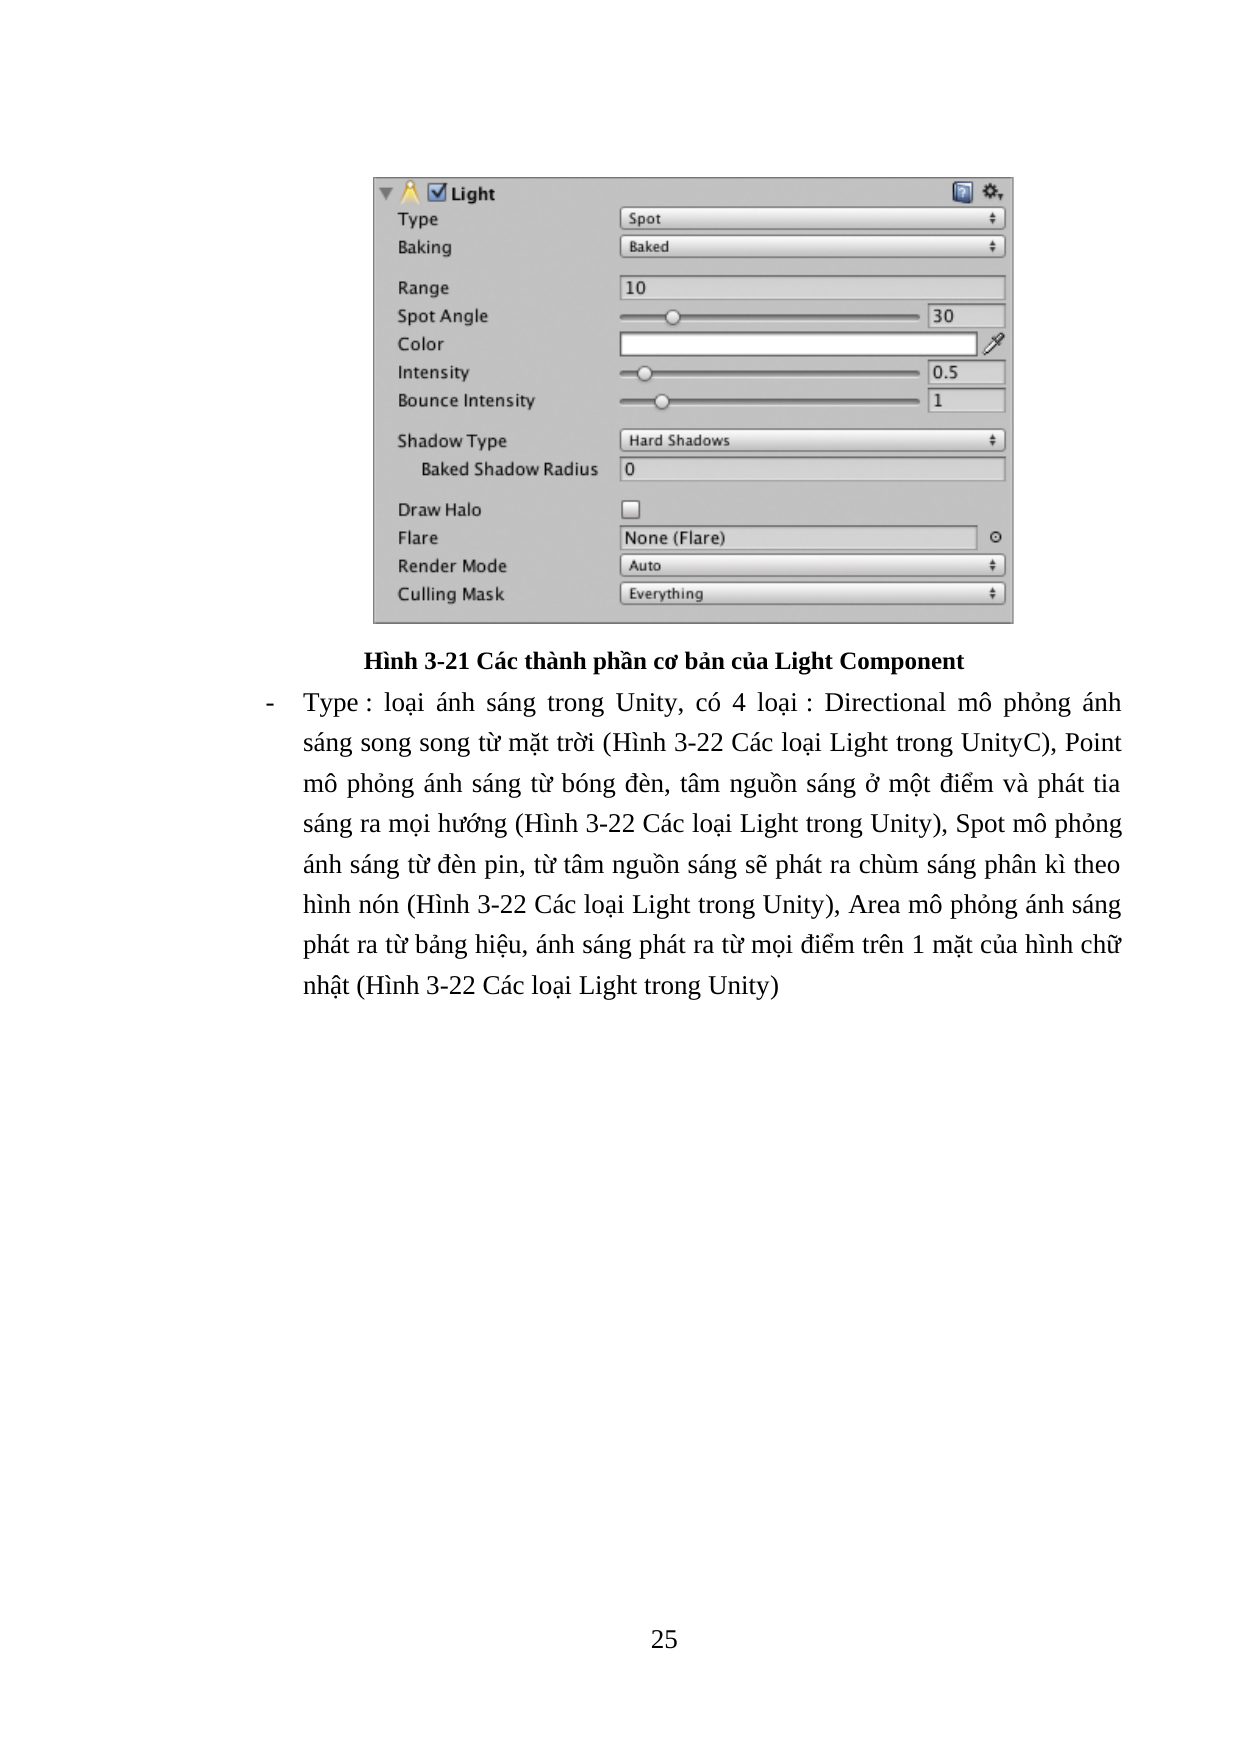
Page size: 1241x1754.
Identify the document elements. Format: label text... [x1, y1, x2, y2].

picture [373, 177, 1014, 624]
